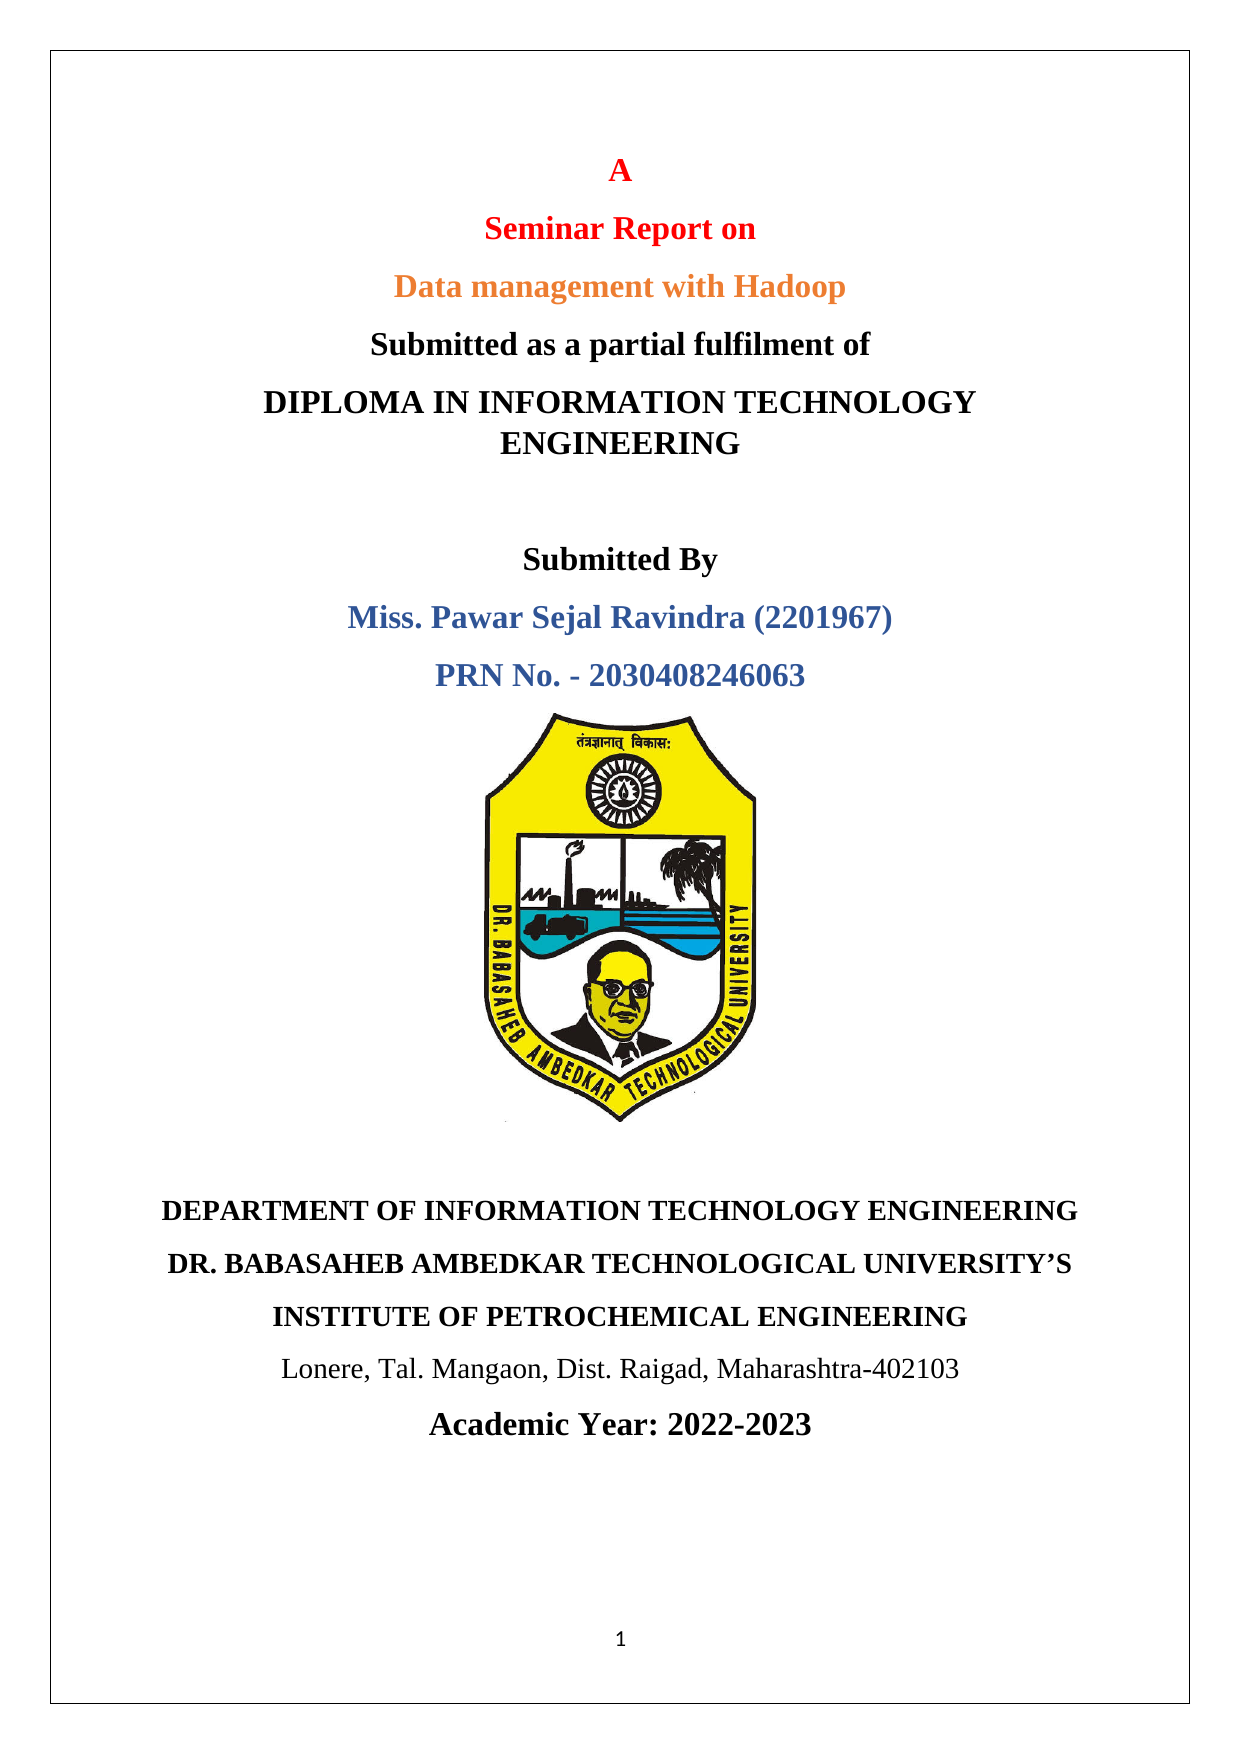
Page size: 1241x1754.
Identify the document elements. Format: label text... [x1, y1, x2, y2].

text Academic Year: 2022-2023 [150, 1404, 1090, 1443]
text Miss. Pawar Sejal Ravindra (2201967) [150, 597, 1090, 636]
text Submitted as a partial fulfilment of [150, 324, 1090, 362]
text DIPLOMA IN INFORMATION TECHNOLOGY ENGINEERING [150, 382, 1090, 462]
text DR. BABASAHEB AMBEDKAR TECHNOLOGICAL UNIVERSITY’S [150, 1246, 1090, 1279]
text Data management with Hadoop [150, 266, 1090, 304]
text INSTITUTE OF PETROCHEMICAL ENGINEERING [150, 1299, 1090, 1332]
text DEPARTMENT OF INFORMATION TECHNOLOGY ENGINEERING [150, 1193, 1090, 1227]
text PRN No. - 2030408246063 [150, 656, 1090, 694]
text Lonere, Tal. Mangaon, Dist. Raigad, Maharashtra-402103 [150, 1351, 1090, 1385]
text Submitted By [150, 539, 1090, 578]
picture [484, 713, 757, 1122]
text Seminar Report on [150, 208, 1090, 246]
text A [150, 150, 1090, 188]
